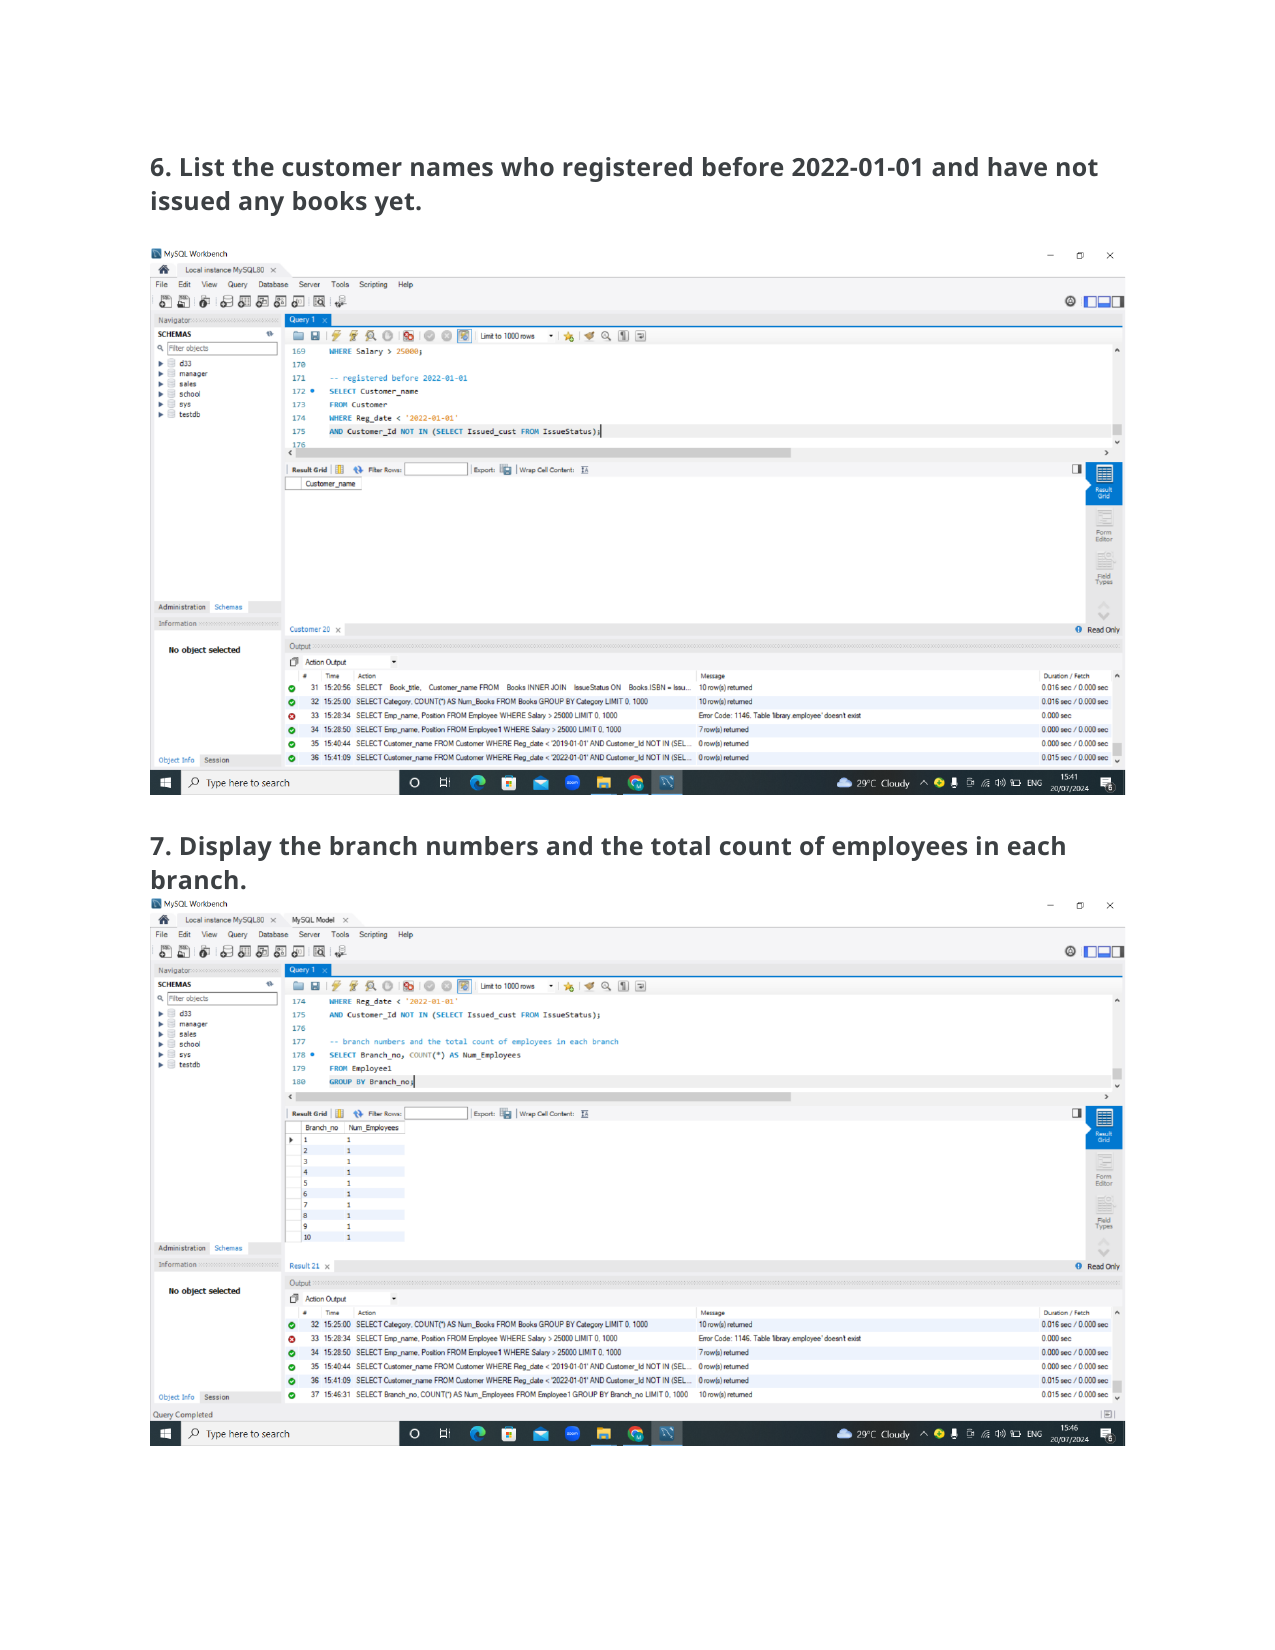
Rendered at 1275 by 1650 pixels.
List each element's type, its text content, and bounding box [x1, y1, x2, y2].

text 7. Display the branch numbers and the total count of employees in each branch. [150, 829, 1125, 896]
picture [150, 246, 1125, 795]
text 6. List the customer names who registered before 2022-01-01 and have not issued any books yet. [150, 150, 1125, 246]
picture [150, 896, 1125, 1446]
